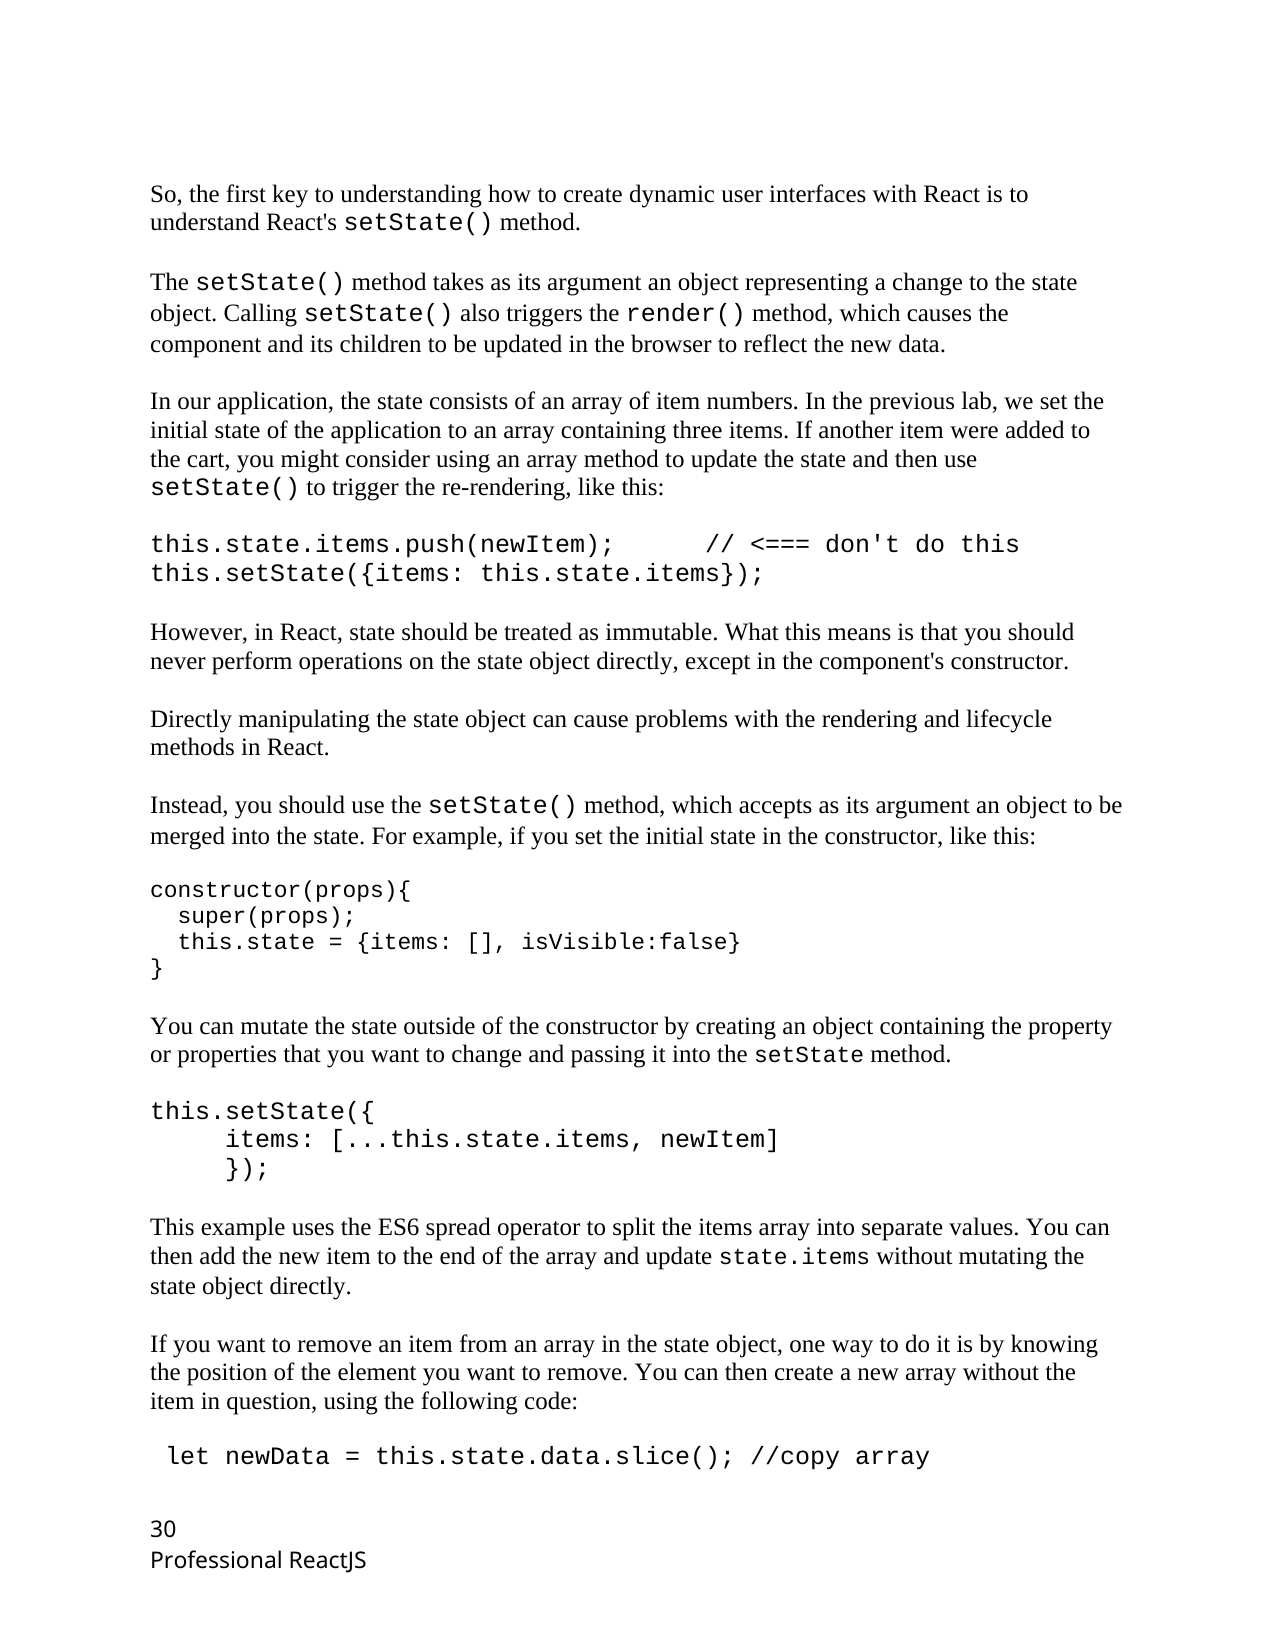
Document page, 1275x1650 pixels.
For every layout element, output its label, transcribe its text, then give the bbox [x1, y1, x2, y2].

text super(props); [150, 904, 1125, 930]
text items: [...this.state.items, newItem] [150, 1127, 1125, 1155]
text In our application, the state consists of an array of item numbers. In the previous lab, we set the initial state of the application to an array containing three items. If another item were added to the cart, you might consider using an array method to update the state and then use setState() to trigger the re-rendering, like this: [150, 386, 1125, 503]
text Directly manipulating the state object can cause problems with the rendering and lifecycle methods in React. [150, 704, 1125, 761]
text This example uses the ES6 spread operator to split the items array into separate values. You can then add the new item to the end of the array and update state.items without mutating the state object directly. [150, 1212, 1125, 1300]
text this.state = {items: [], isVisible:false} [150, 930, 1125, 956]
text If you want to remove an item from an array in the state object, one way to do it is by knowing the position of the element you want to remove. You can then create a new array without the item in question, using the following code: [150, 1329, 1125, 1415]
text You can mutate the state outside of the constructor by creating an object containing the property or properties that you want to change and passing it into the setState method. [150, 1011, 1125, 1070]
text this.setState({items: this.state.items}); [150, 560, 1125, 589]
text So, the first key to understanding how to create dynamic user interfaces with React is to understand React's setState() method. [150, 179, 1125, 238]
text constructor(props){ [150, 878, 1125, 904]
text The setState() method takes as its argument an object representing a change to the state object. Calling setState() also triggers the render() method, which causes the component and its children to be updated in the browser to reflect the new data. [150, 267, 1125, 357]
text let newData = this.state.data.slice(); //copy array [150, 1444, 1125, 1472]
text Instead, you should use the setState() method, which accepts as its argument an object to be merged into the state. For example, if you set the initial state in the constructor, like this: [150, 790, 1125, 849]
text } [150, 956, 1125, 982]
text this.state.items.push(newItem); // <=== don't do this [150, 532, 1125, 560]
text this.setState({ [150, 1098, 1125, 1127]
text However, in React, state should be treated as immutable. What this means is that you should never perform operations on the state object directly, except in the component's constructor. [150, 617, 1125, 675]
text }); [150, 1155, 1125, 1183]
